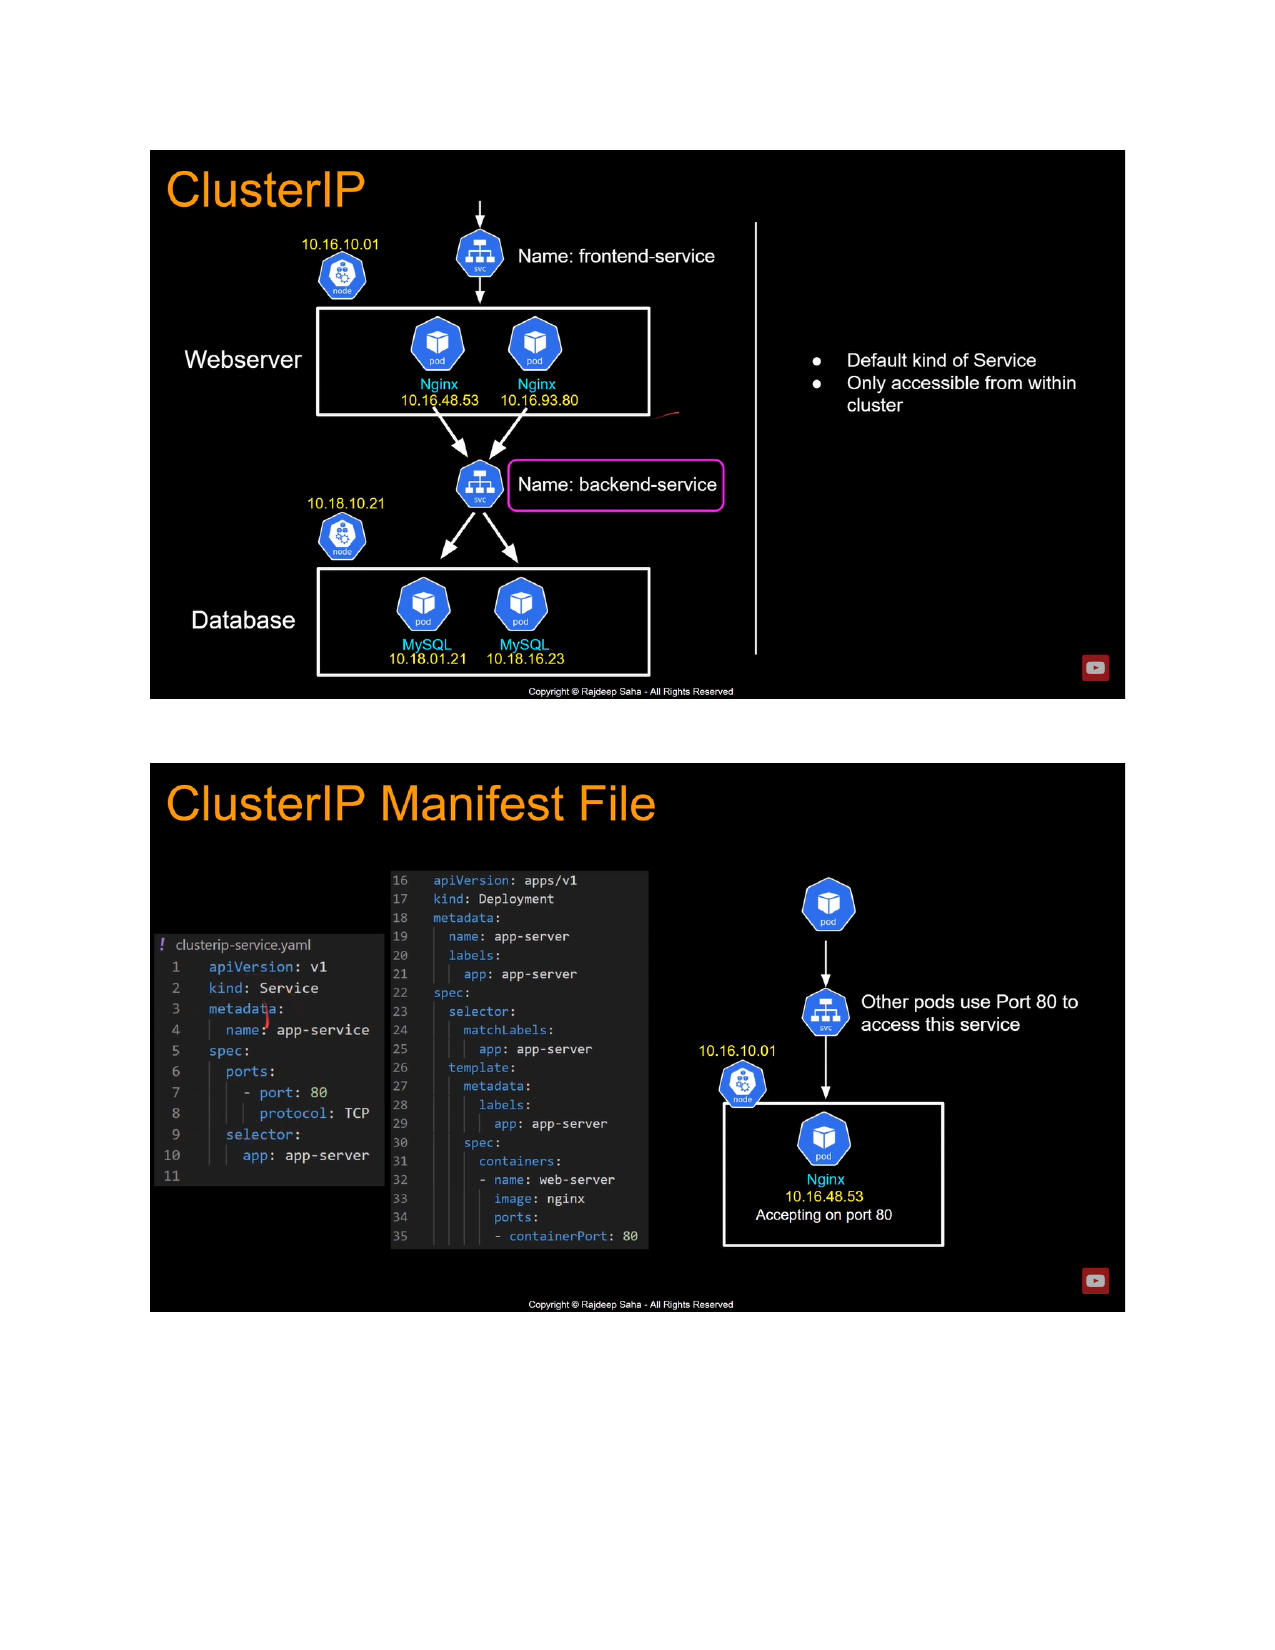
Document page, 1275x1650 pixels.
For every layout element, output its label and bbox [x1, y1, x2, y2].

picture [150, 150, 1125, 699]
picture [150, 763, 1125, 1312]
